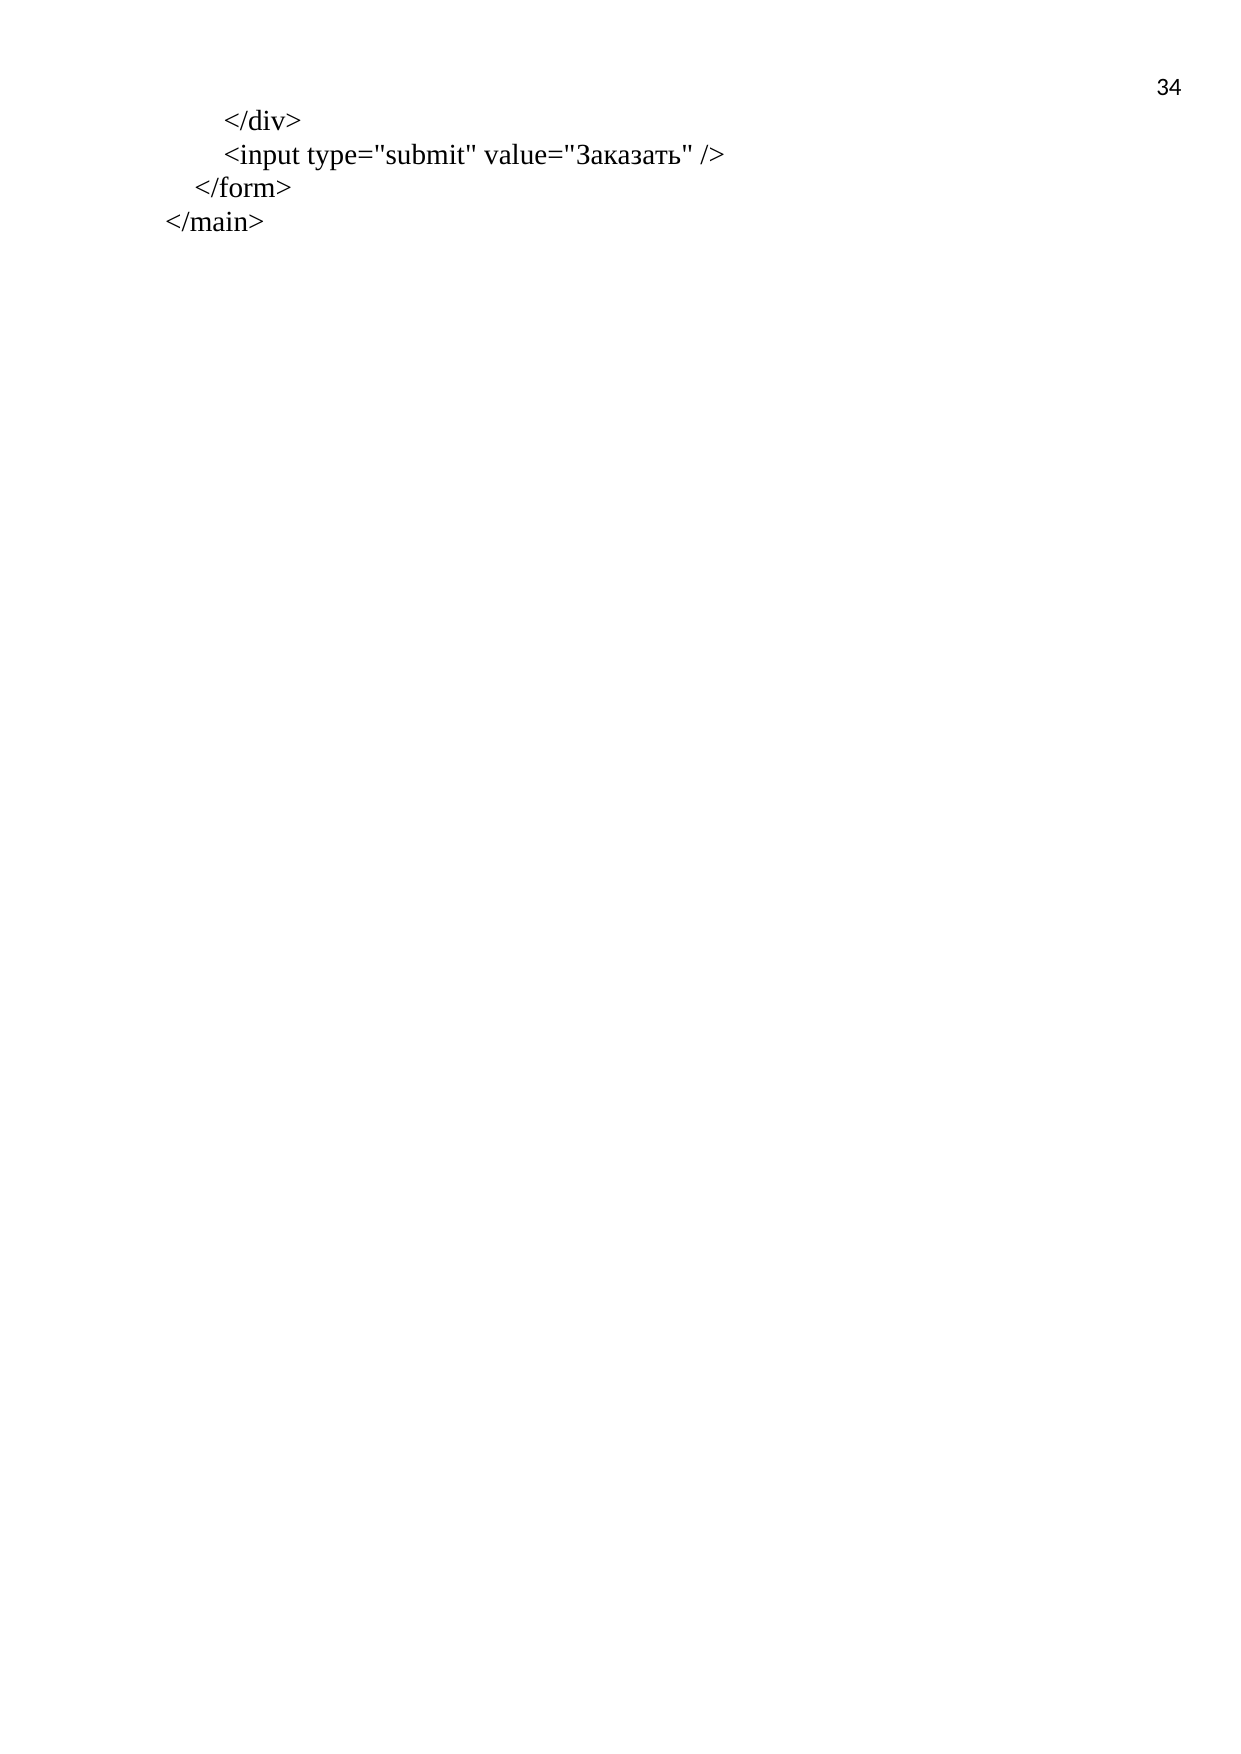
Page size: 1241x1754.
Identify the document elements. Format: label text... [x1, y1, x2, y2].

text </div> [136, 103, 1181, 137]
text </main> [136, 204, 1181, 237]
text </form> [136, 170, 1181, 204]
text <input type="submit" value="Заказать" /> [136, 137, 1181, 170]
